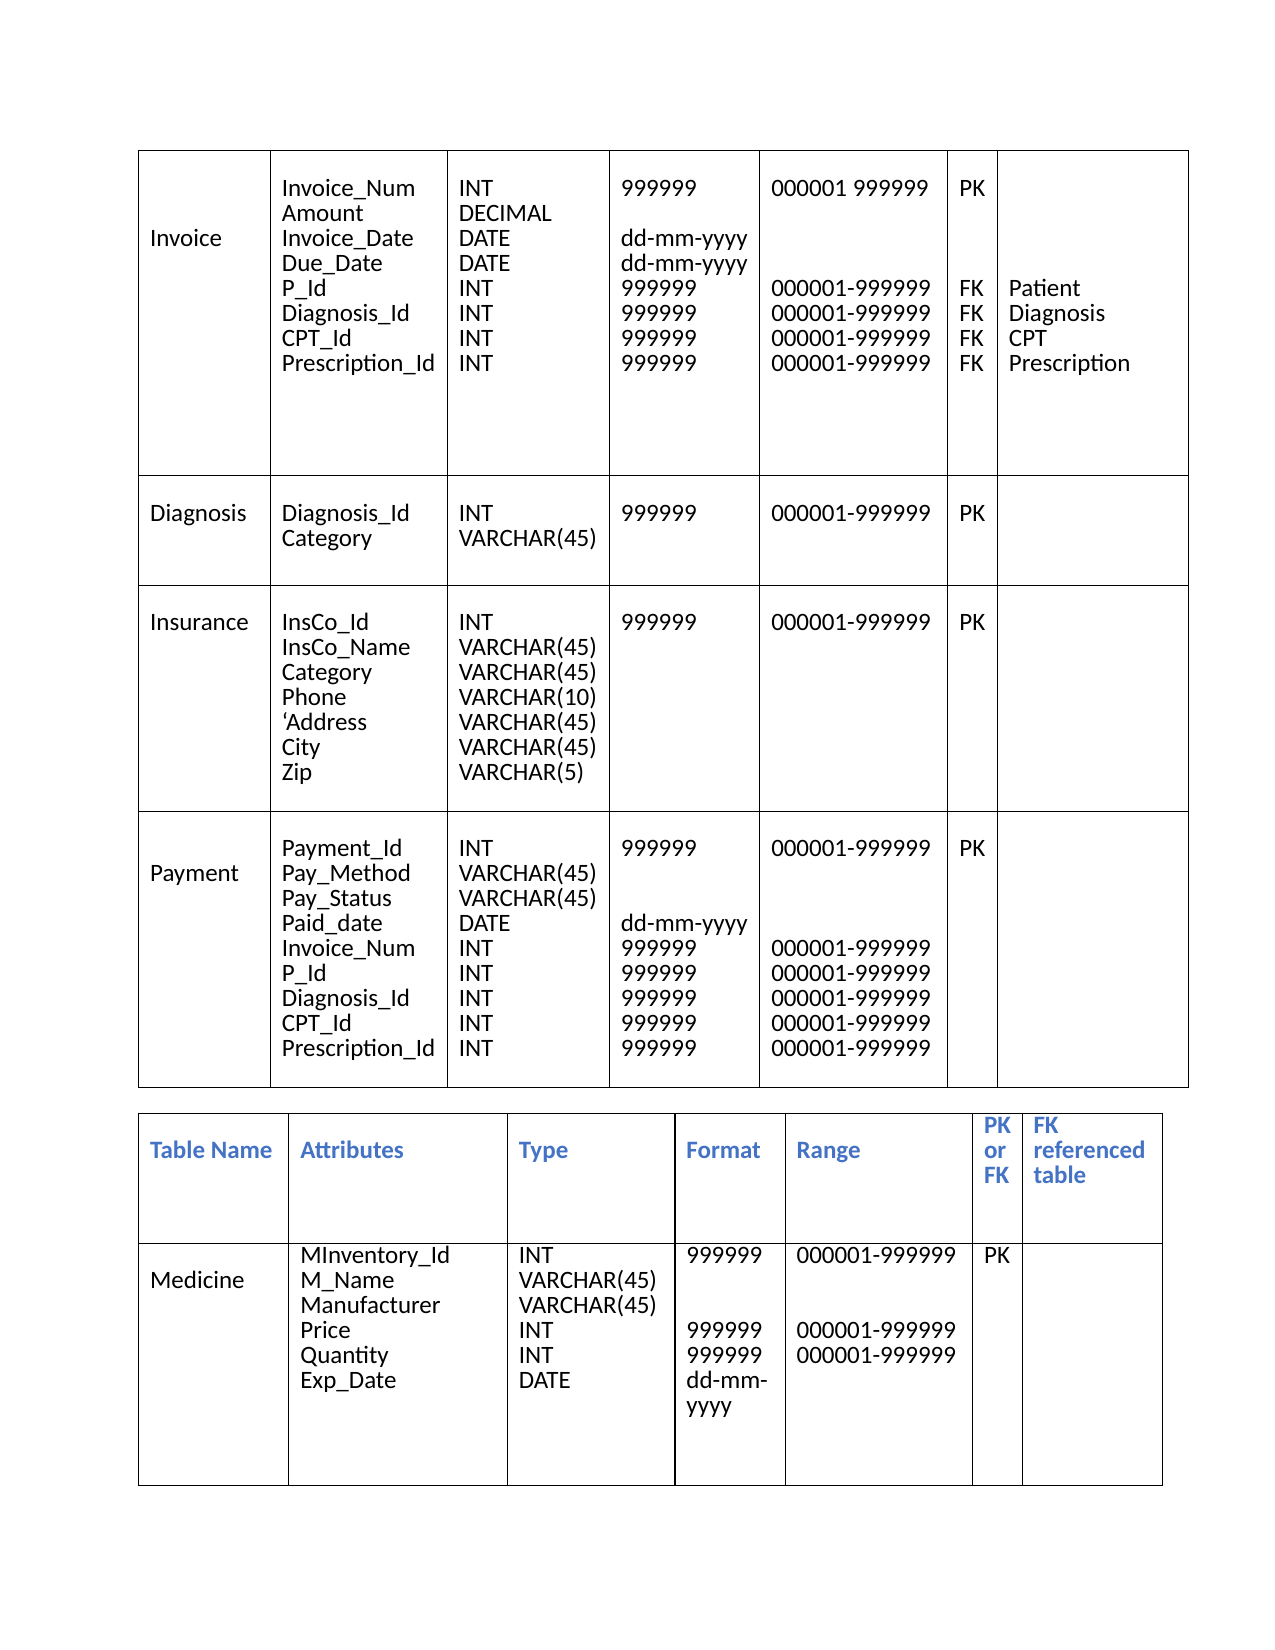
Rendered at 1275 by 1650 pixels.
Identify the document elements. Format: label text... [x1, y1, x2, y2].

table_cell [998, 476, 1188, 584]
table_cell INT VARCHAR(45) VARCHAR(45) INT INT DATE [508, 1244, 674, 1484]
table_cell 999999 dd-mm-yyyy dd-mm-yyyy 999999 999999 999999 999999 [610, 151, 759, 475]
table_cell Insurance [139, 586, 270, 811]
table_header Table Name [139, 1114, 288, 1243]
table_header Attributes [289, 1114, 507, 1243]
table_cell 000001 999999 000001-999999 000001-999999 000001-999999 000001-999999 [760, 151, 947, 475]
table_cell Diagnosis [139, 476, 270, 584]
table_cell 000001-999999 000001-999999 000001-999999 [786, 1244, 972, 1484]
table_cell PK [948, 476, 997, 584]
table_header Type [508, 1114, 674, 1243]
table_cell 999999 [610, 586, 759, 811]
table_cell 999999 [610, 476, 759, 584]
table_header Range [786, 1114, 972, 1243]
table_cell PK FK FK FK FK [948, 151, 997, 475]
table_cell 000001-999999 [760, 586, 947, 811]
table_cell Invoice [139, 151, 270, 475]
table_cell Payment [139, 812, 270, 1087]
table_cell Payment_Id Pay_Method Pay_Status Paid_date Invoice_Num P_Id Diagnosis_Id CPT_Id Prescription_Id [271, 812, 447, 1087]
table_cell InsCo_Id InsCo_Name Category Phone ‘Address City Zip [271, 586, 447, 811]
table_cell Patient Diagnosis CPT Prescription [998, 151, 1188, 475]
table_cell Diagnosis_Id Category [271, 476, 447, 584]
table_cell 999999 999999 999999 dd-mm-yyyy [676, 1244, 785, 1484]
table_cell [998, 586, 1188, 811]
table_header FK referenced table [1023, 1114, 1162, 1243]
table_cell 000001-999999 000001-999999 000001-999999 000001-999999 000001-999999 000001-999999 [760, 812, 947, 1087]
table_cell 000001-999999 [760, 476, 947, 584]
table_cell PK [973, 1244, 1022, 1484]
table_cell 999999 dd-mm-yyyy 999999 999999 999999 999999 999999 [610, 812, 759, 1087]
table_cell PK [948, 812, 997, 1087]
table_cell Medicine [139, 1244, 288, 1484]
table_cell INT VARCHAR(45) VARCHAR(45) DATE INT INT INT INT INT [448, 812, 609, 1087]
table_cell INT DECIMAL DATE DATE INT INT INT INT [448, 151, 609, 475]
table_cell INT VARCHAR(45) [448, 476, 609, 584]
table_cell [1023, 1244, 1162, 1484]
table_cell PK [948, 586, 997, 811]
table_cell MInventory_Id M_Name Manufacturer Price Quantity Exp_Date [289, 1244, 507, 1484]
table_header Format [676, 1114, 785, 1243]
table_cell [998, 812, 1188, 1087]
table_header PK or FK [973, 1114, 1022, 1243]
table_cell INT VARCHAR(45) VARCHAR(45) VARCHAR(10) VARCHAR(45) VARCHAR(45) VARCHAR(5) [448, 586, 609, 811]
table_cell Invoice_Num Amount Invoice_Date Due_Date P_Id Diagnosis_Id CPT_Id Prescription_Id [271, 151, 447, 475]
